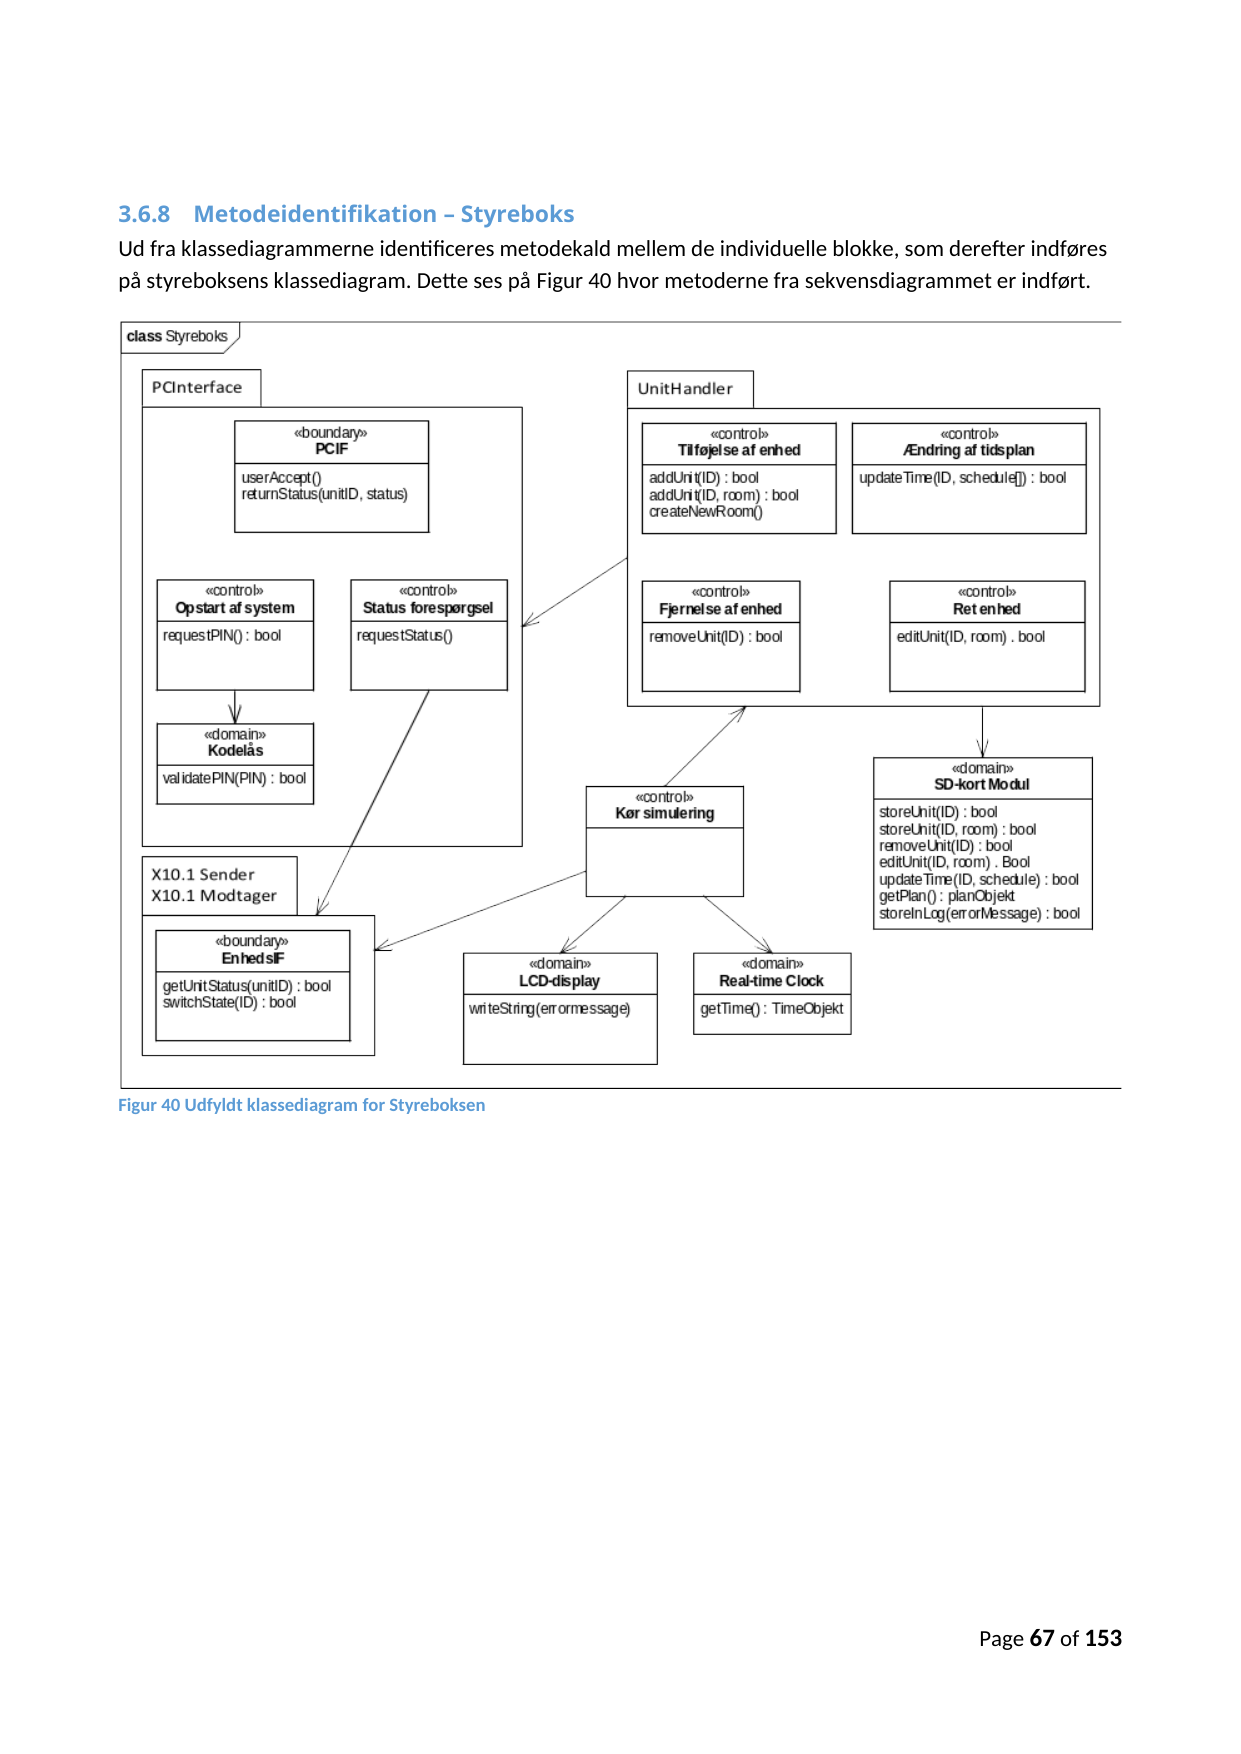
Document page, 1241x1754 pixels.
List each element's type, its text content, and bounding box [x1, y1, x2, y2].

subtitle Metodeidentifikation – Styreboks [118, 198, 1122, 229]
text Figur 40 Udfyldt klassediagram for Styreboksen [118, 1093, 1122, 1116]
text Ud fra klassediagrammerne identificeres metodekald mellem de individuelle blokke, som derefter indføres på styreboksens klassediagram. Dette ses på Figur 40 hvor metoderne fra sekvensdiagrammet er indført. [118, 234, 1122, 294]
